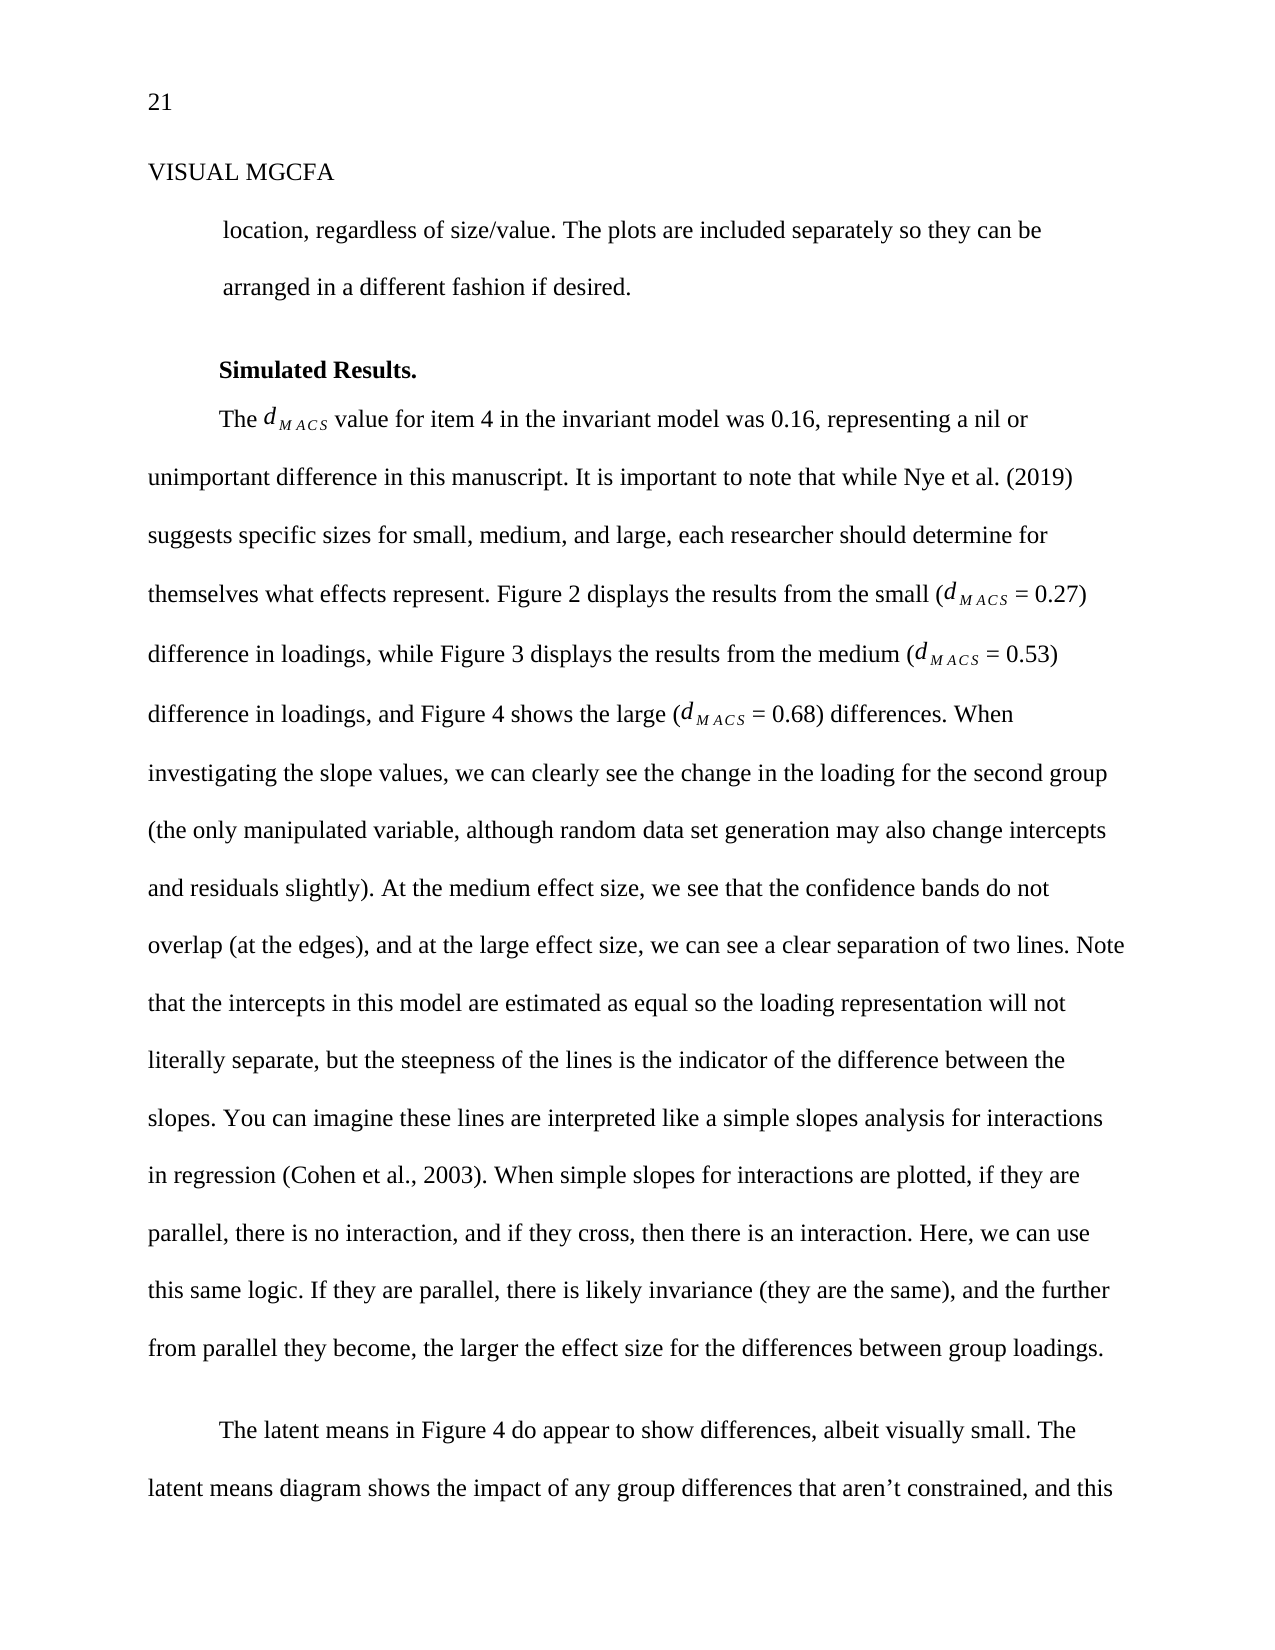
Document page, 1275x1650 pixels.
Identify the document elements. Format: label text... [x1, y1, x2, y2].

text The value for item 4 in the invariant model was 0.16, representing a nil or unimportant difference in this manuscript. It is important to note that while Nye et al. (2019) suggests specific sizes for small, medium, and large, each researcher should determine for themselves what effects represent. Figure 2 displays the results from the small ( = 0.27) difference in loadings, while Figure 3 displays the results from the medium ( = 0.53) difference in loadings, and Figure 4 shows the large ( = 0.68) differences. When investigating the slope values, we can clearly see the change in the loading for the second group (the only manipulated variable, although random data set generation may also change intercepts and residuals slightly). At the medium effect size, we see that the confidence bands do not overlap (at the edges), and at the large effect size, we can see a clear separation of two lines. Note that the intercepts in this model are estimated as equal so the loading representation will not literally separate, but the steepness of the lines is the indicator of the difference between the slopes. You can imagine these lines are interpreted like a simple slopes analysis for interactions in regression (Cohen et al., 2003). When simple slopes for interactions are plotted, if they are parallel, there is no interaction, and if they cross, then there is an interaction. Here, we can use this same logic. If they are parallel, there is likely invariance (they are the same), and the further from parallel they become, the larger the effect size for the differences between group loadings. [148, 402, 1127, 1362]
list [173, 215, 1127, 301]
subtitle Simulated Results. [148, 355, 1127, 384]
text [148, 1415, 1127, 1502]
